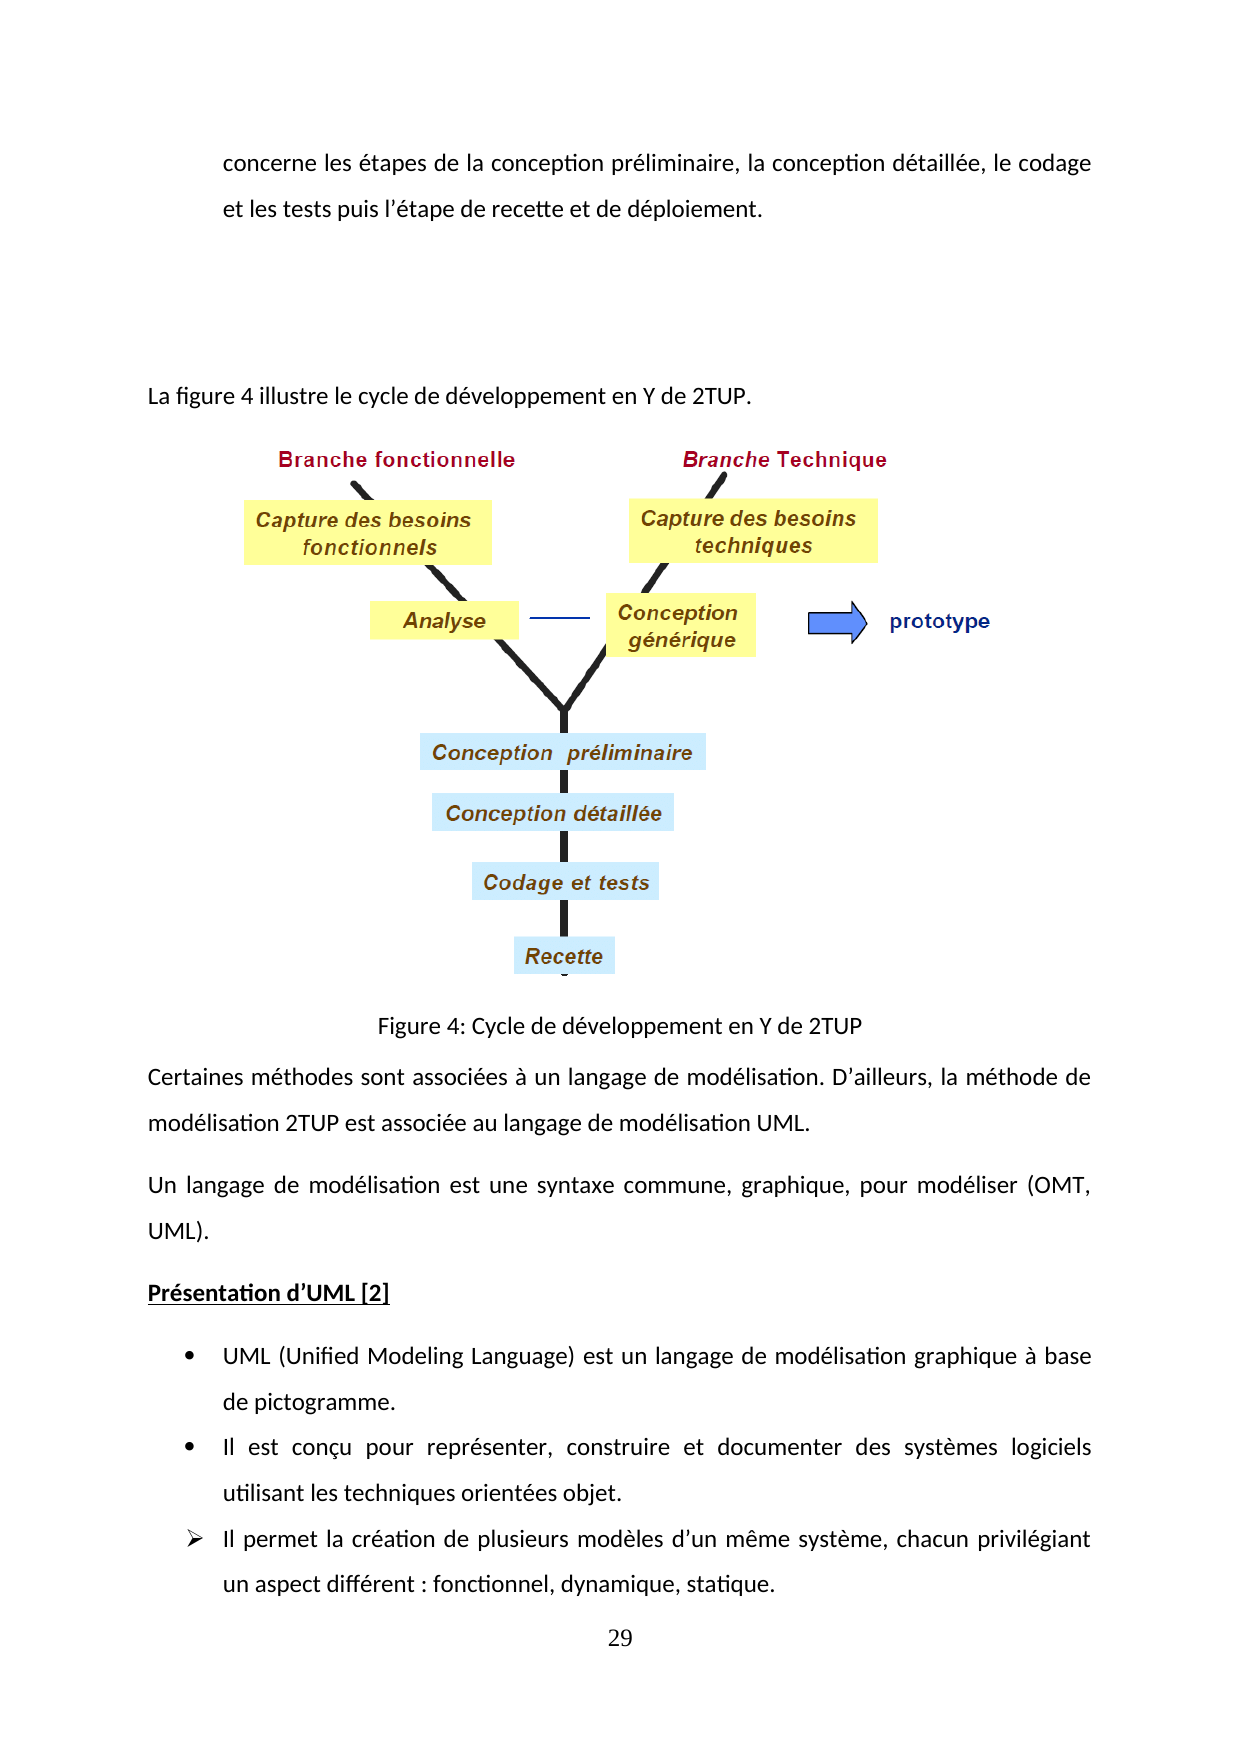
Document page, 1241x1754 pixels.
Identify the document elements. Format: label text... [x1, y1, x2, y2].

text Présentation d’UML [2] [148, 1277, 1093, 1308]
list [185, 148, 1093, 224]
list Il est conçu pour représenter, construire et documenter des systèmes logiciels utilisant les techniques orientées objet. [185, 1431, 1093, 1508]
picture [236, 442, 1005, 979]
list Il permet la création de plusieurs modèles d’un même système, chacun privilégiant un aspect différent : fonctionnel, dynamique, statique. [185, 1523, 1093, 1599]
text Certaines méthodes sont associées à un langage de modélisation. D’ailleurs, la méthode de modélisation 2TUP est associée au langage de modélisation UML. [148, 1061, 1093, 1137]
text La figure 4 illustre le cycle de développement en Y de 2TUP. [148, 381, 1093, 411]
text Un langage de modélisation est une syntaxe commune, graphique, pour modéliser (OMT, UML). [148, 1169, 1093, 1246]
list UML (Unified Modeling Language) est un langage de modélisation graphique à base de pictogramme. [185, 1340, 1093, 1416]
text Figure 4: Cycle de développement en Y de 2TUP [148, 1010, 1093, 1040]
